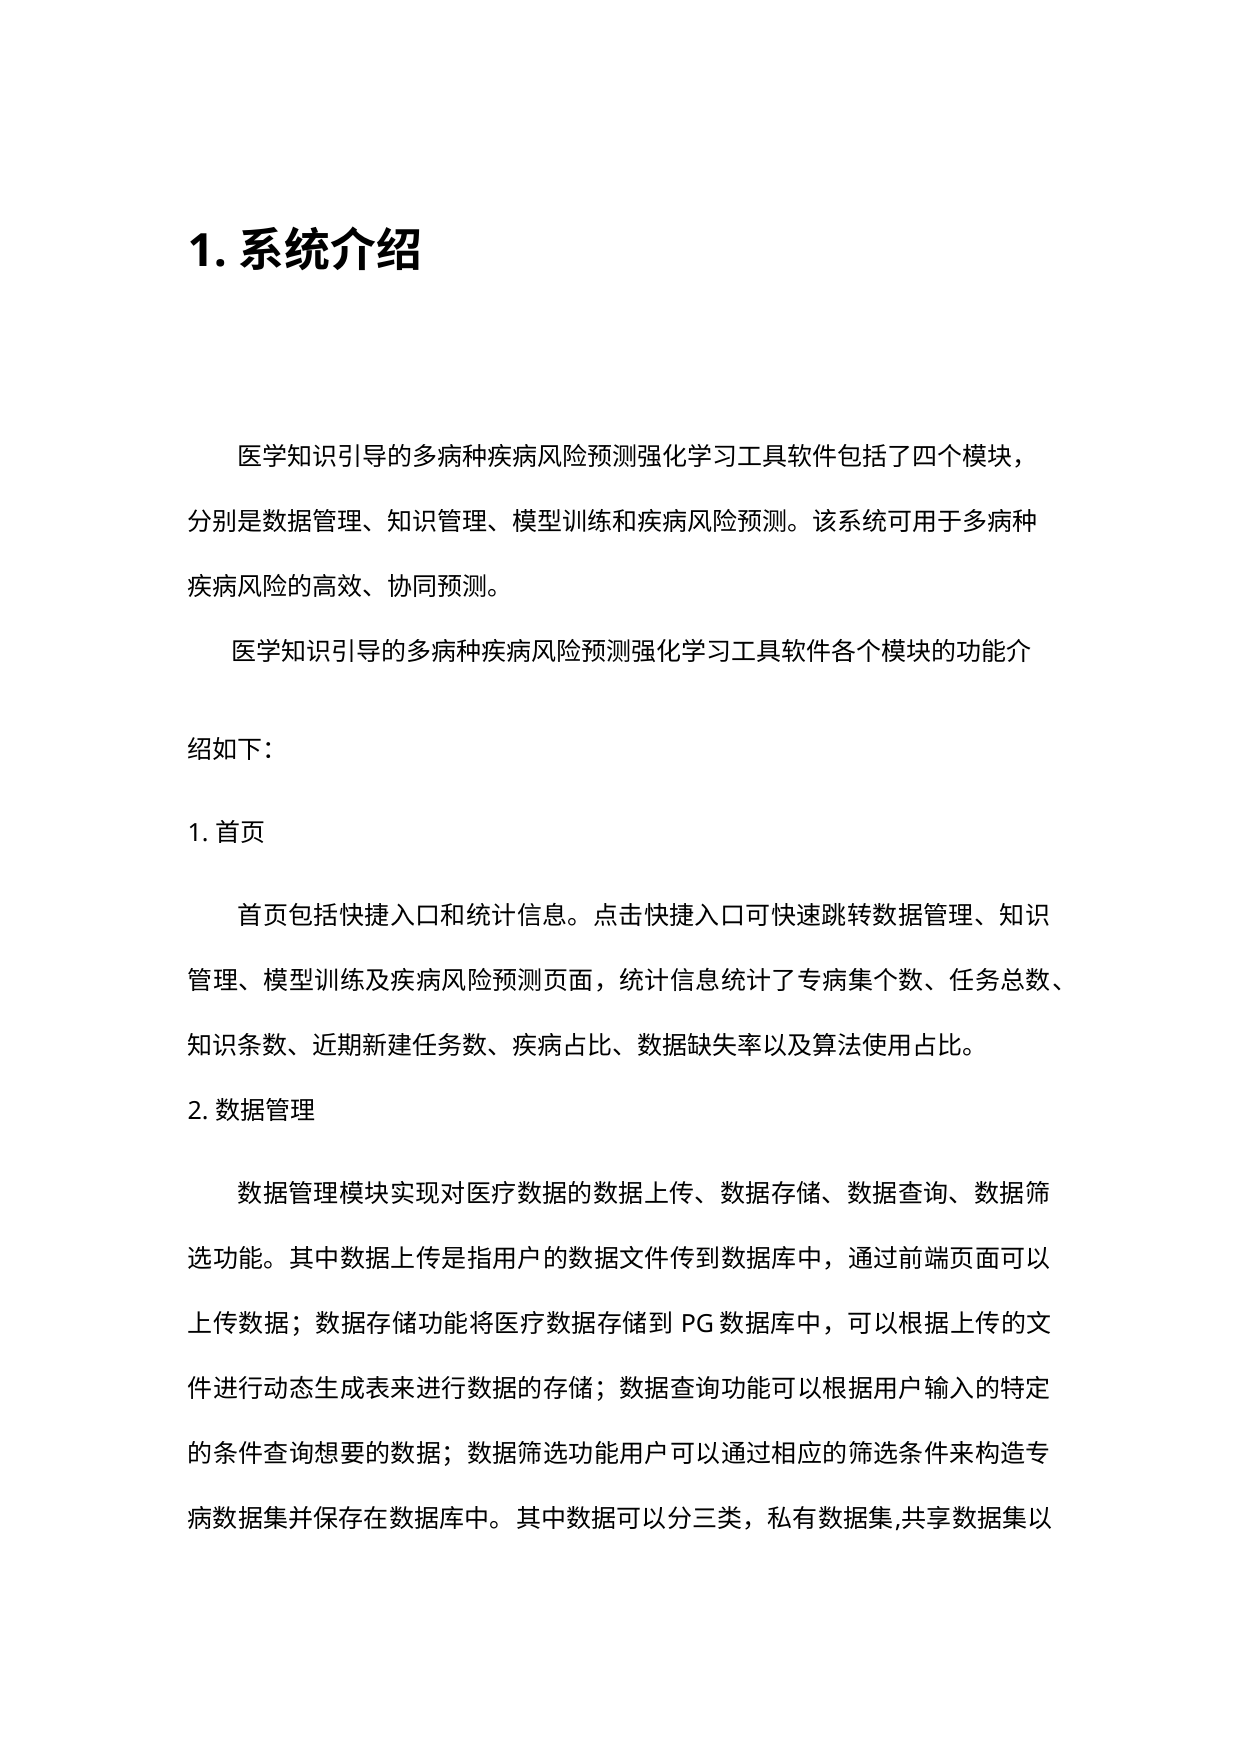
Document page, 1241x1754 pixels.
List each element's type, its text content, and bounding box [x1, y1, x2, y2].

list 首页 [187, 798, 1053, 863]
text 医学知识引导的多病种疾病风险预测强化学习工具软件各个模块的功能介绍如下： [187, 617, 1053, 780]
list 数据管理 [187, 1076, 1053, 1141]
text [187, 1159, 1053, 1549]
text 首页包括快捷入口和统计信息。点击快捷入口可快速跳转数据管理、知识管理、模型训练及疾病风险预测页面，统计信息统计了专病集个数、任务总数、知识条数、近期新建任务数、疾病占比、数据缺失率以及算法使用占比。 [187, 881, 1053, 1076]
text 医学知识引导的多病种疾病风险预测强化学习工具软件包括了四个模块，分别是数据管理、知识管理、模型训练和疾病风险预测。该系统可用于多病种疾病风险的高效、协同预测。 [187, 422, 1053, 617]
subtitle 系统介绍 [187, 197, 1053, 295]
